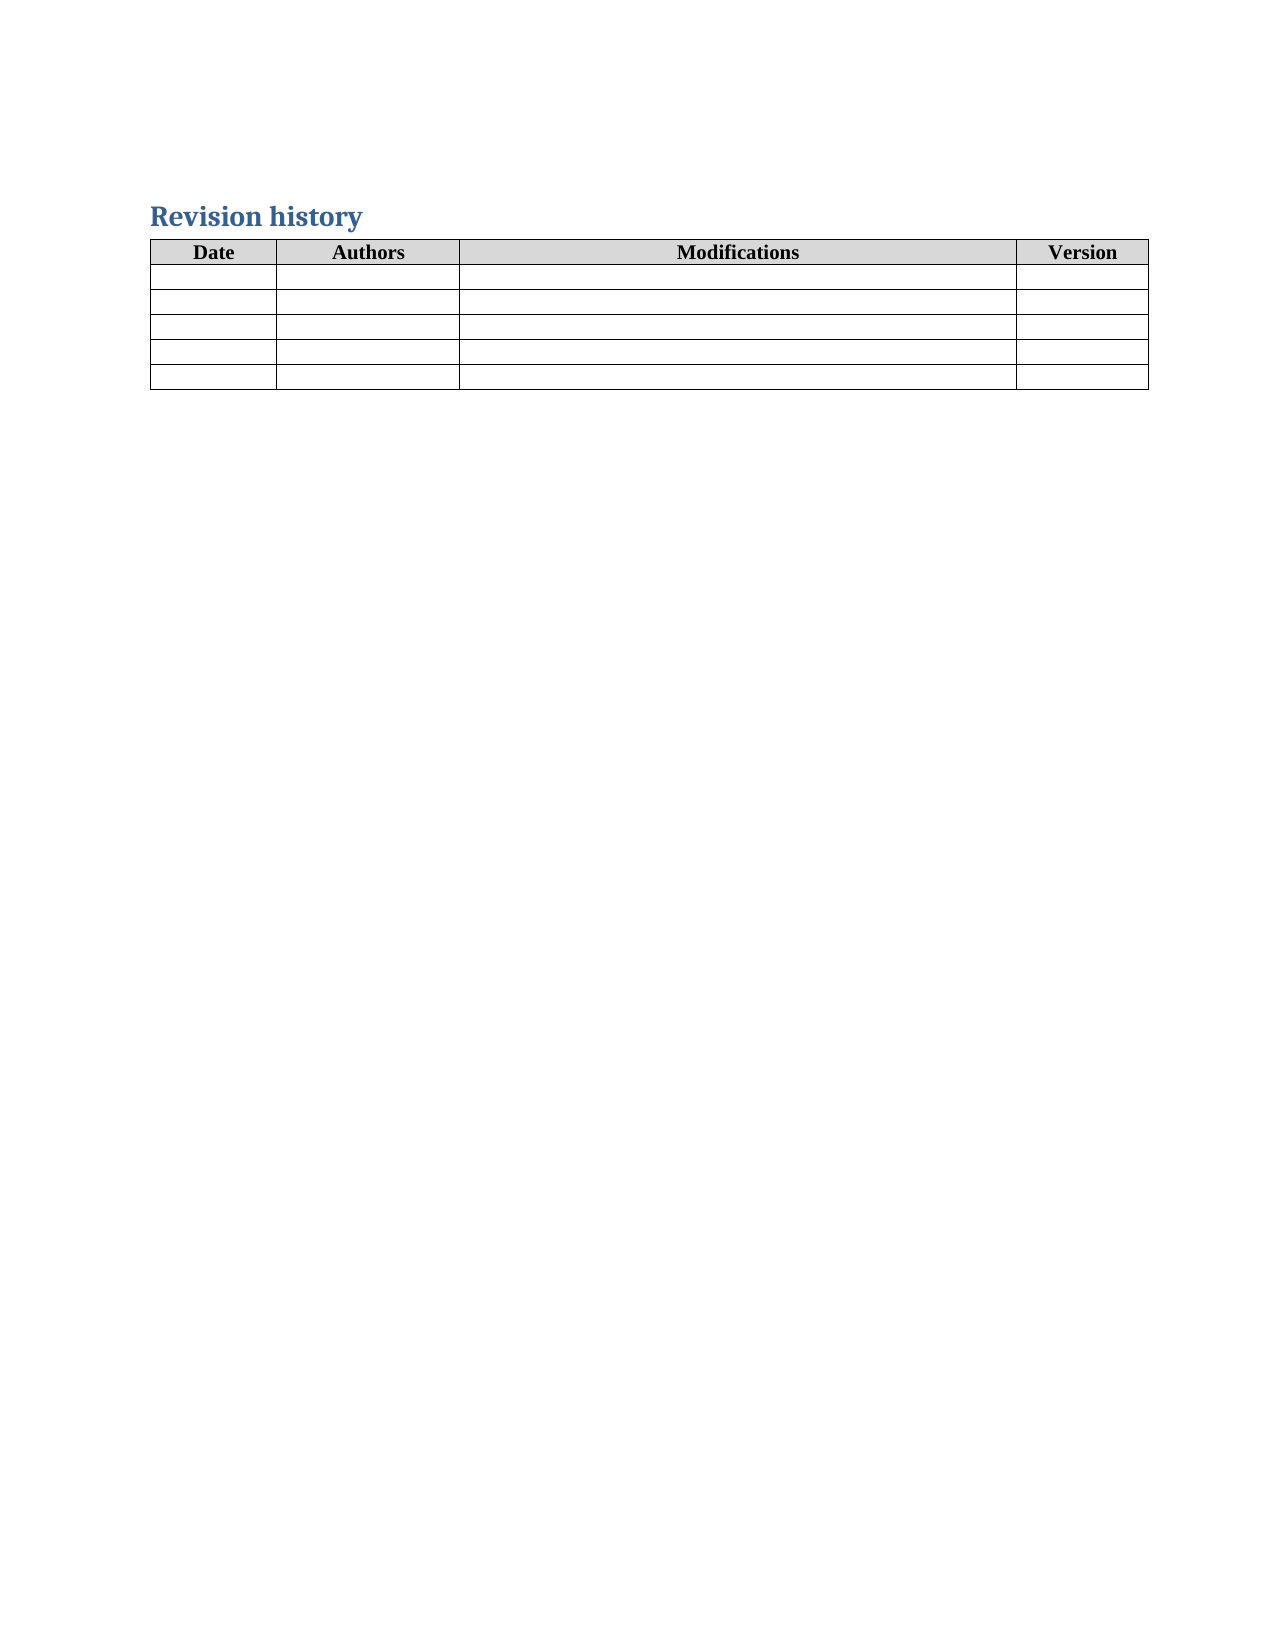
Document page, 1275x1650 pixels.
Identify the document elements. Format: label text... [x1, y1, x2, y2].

table_cell [460, 290, 1016, 314]
table_cell [1017, 340, 1148, 364]
table_cell [460, 340, 1016, 364]
table_header Modifications [460, 240, 1016, 264]
table_header Date [151, 240, 276, 264]
table_cell [151, 265, 276, 289]
table_cell [277, 265, 459, 289]
table_cell [277, 365, 459, 389]
table_header Authors [277, 240, 459, 264]
table_cell [151, 340, 276, 364]
table_header Version [1017, 240, 1148, 264]
table_cell [1017, 365, 1148, 389]
table_cell [460, 315, 1016, 339]
table_cell [1017, 265, 1148, 289]
table_cell [460, 265, 1016, 289]
table_cell [1017, 315, 1148, 339]
table_cell [1017, 290, 1148, 314]
subtitle Revision history [150, 200, 1125, 233]
table_cell [277, 290, 459, 314]
table_cell [151, 365, 276, 389]
table_cell [151, 290, 276, 314]
table_cell [151, 315, 276, 339]
table_cell [277, 340, 459, 364]
table_cell [277, 315, 459, 339]
table_cell [460, 365, 1016, 389]
